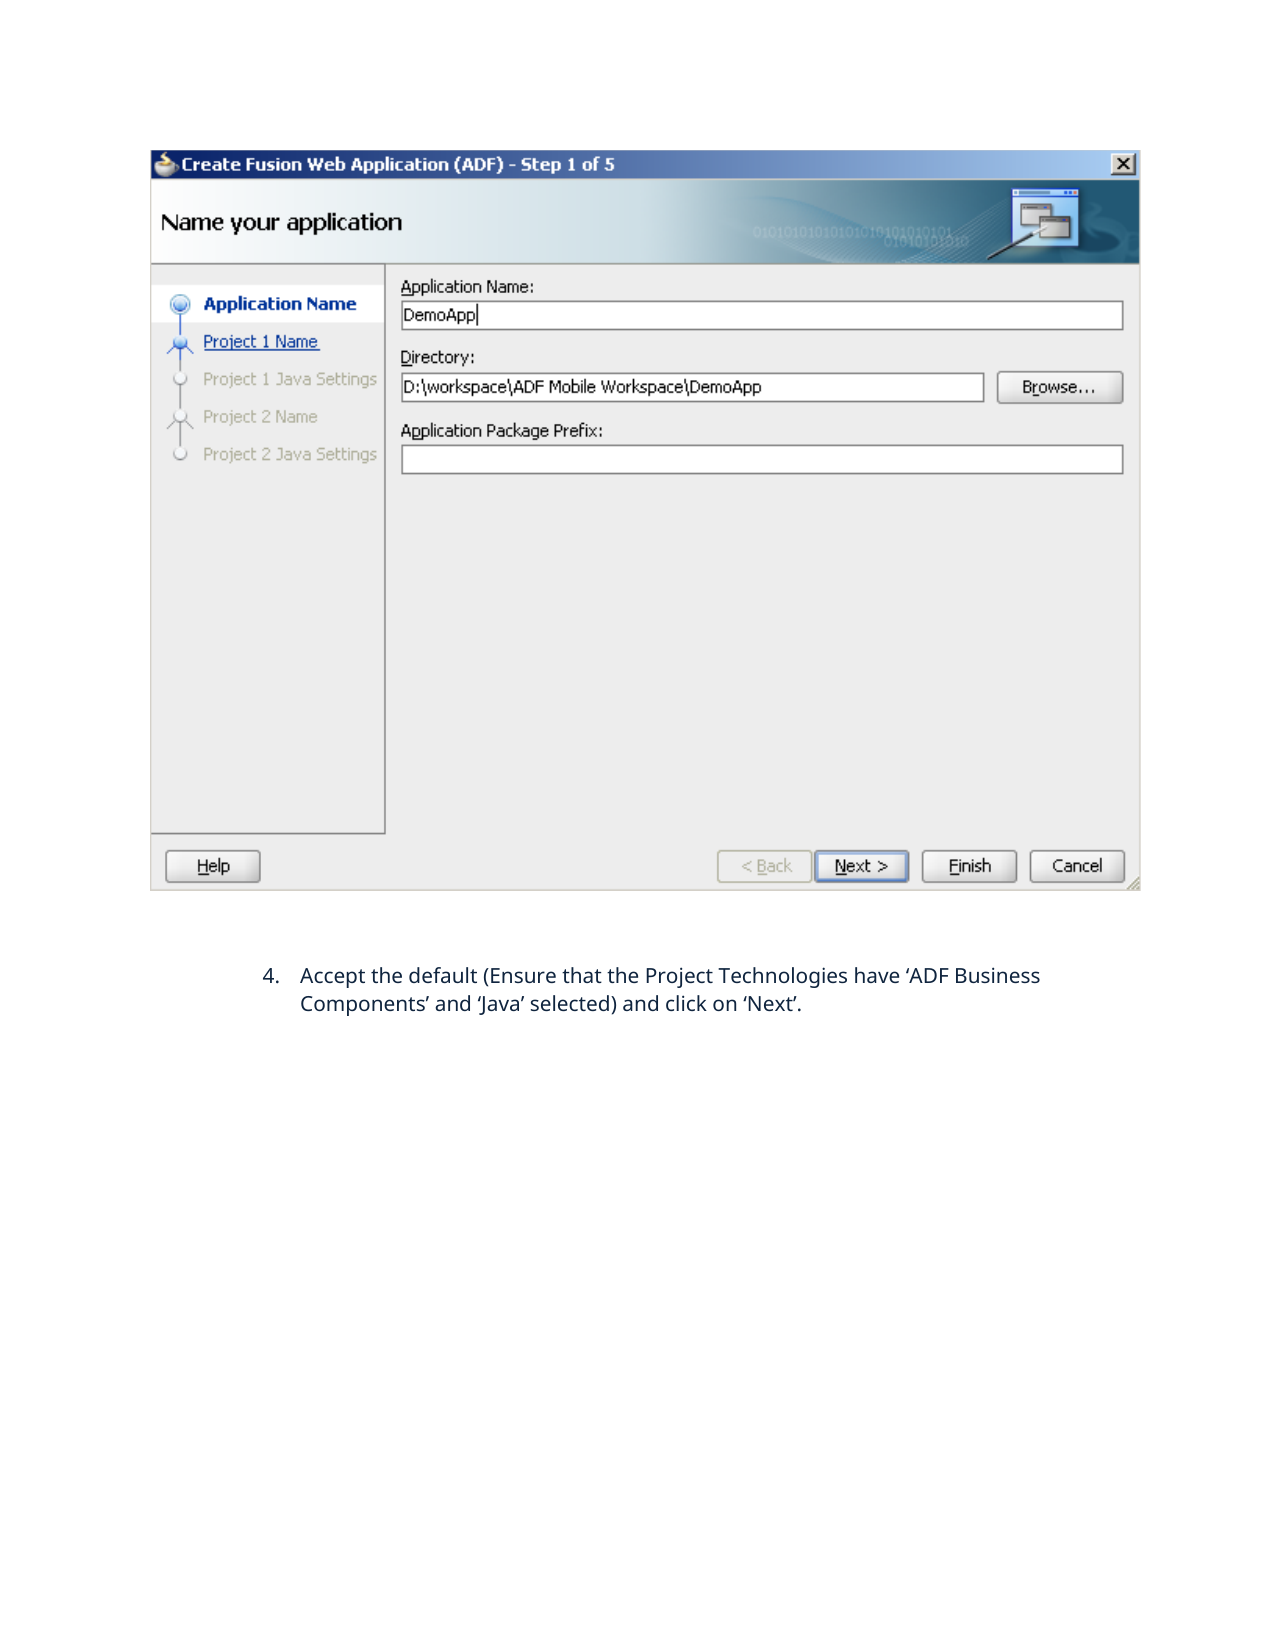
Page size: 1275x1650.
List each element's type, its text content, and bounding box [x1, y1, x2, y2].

picture [150, 150, 1141, 891]
list Accept the default (Ensure that the Project Technologies have ‘ADF Business Components’ and ‘Java’ selected) and click on ‘Next’. [262, 961, 1102, 1018]
